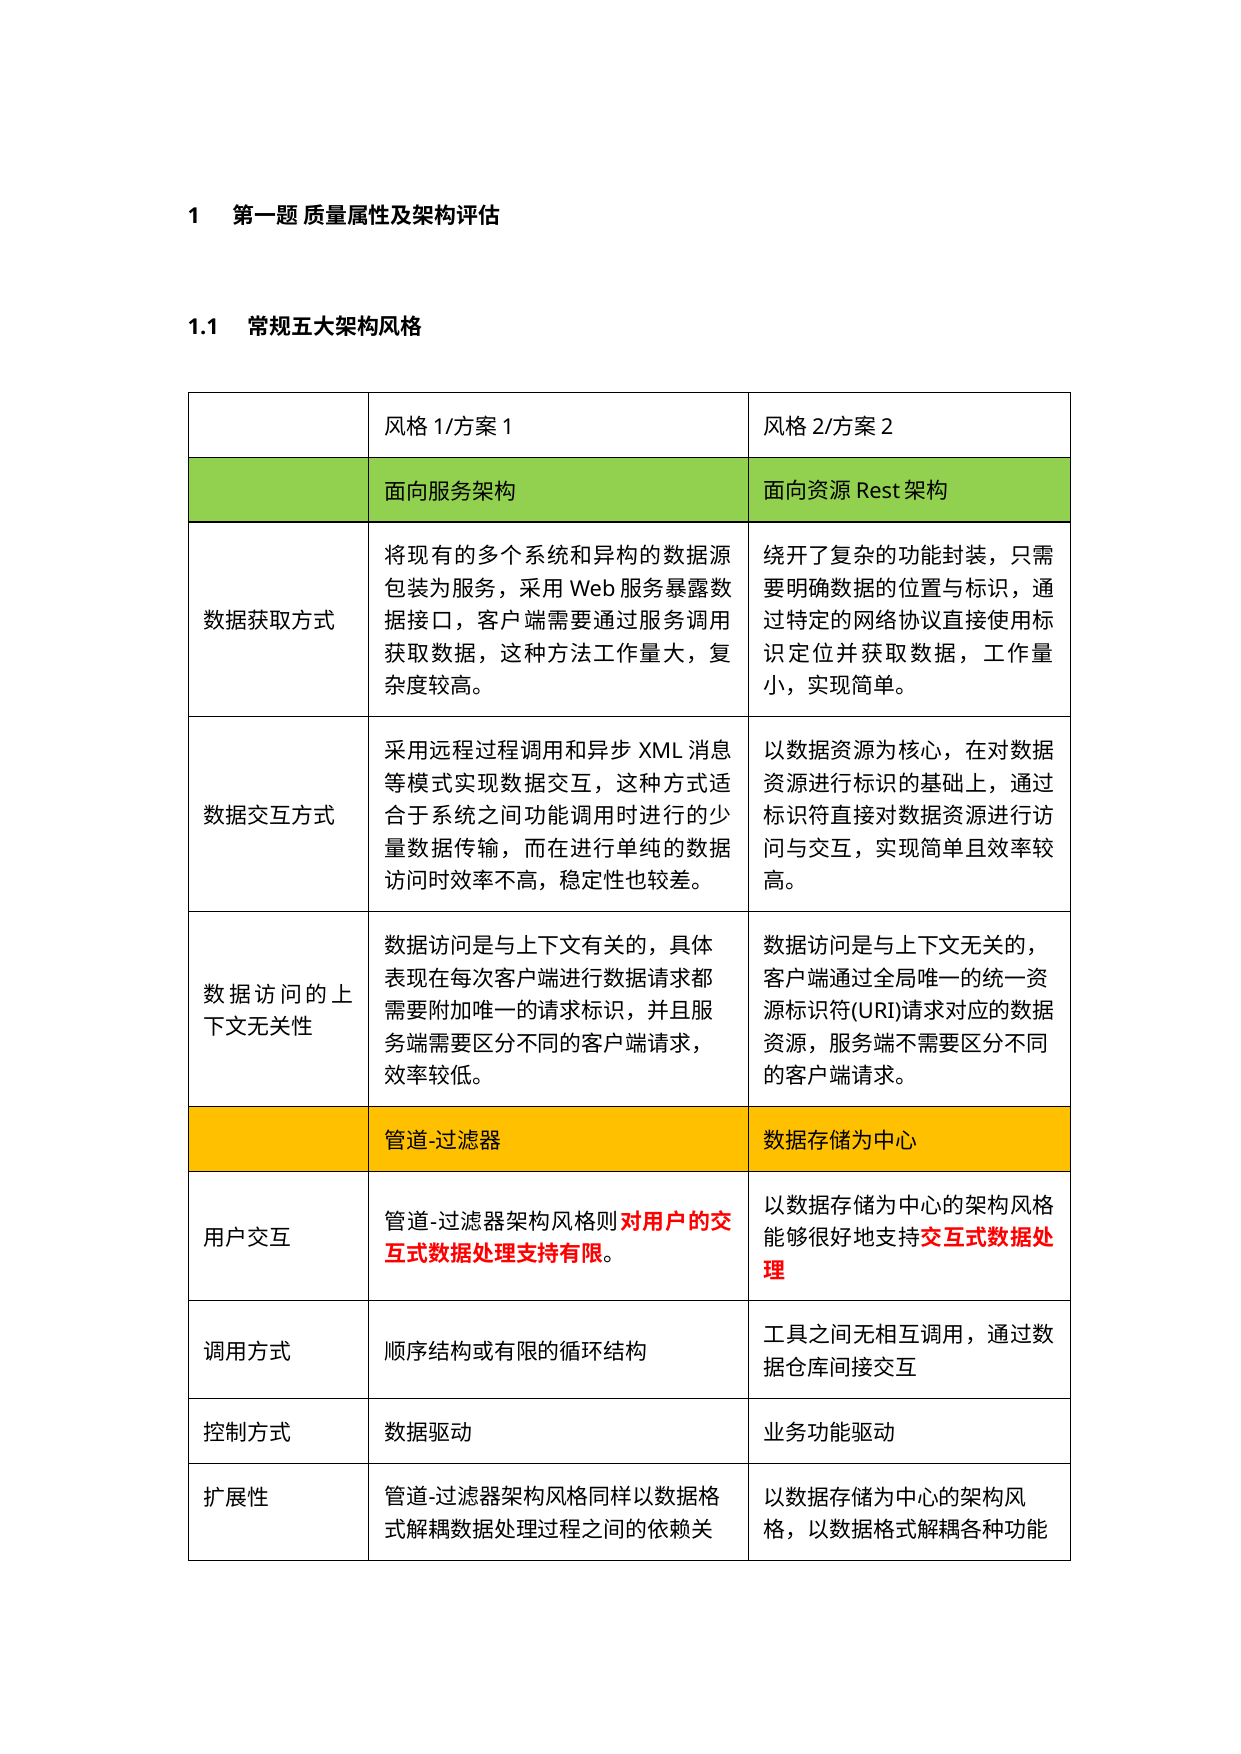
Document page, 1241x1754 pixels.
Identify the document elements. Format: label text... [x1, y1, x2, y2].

table_cell 数据访问的上下文无关性 [189, 912, 368, 1106]
table_cell 管道-过滤器 [369, 1107, 748, 1171]
table_cell 扩展性 [189, 1464, 368, 1560]
table_cell [189, 458, 368, 521]
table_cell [749, 1464, 1070, 1560]
table_cell 将现有的多个系统和异构的数据源包装为服务，采用Web服务暴露数据接口，客户端需要通过服务调用获取数据，这种方法工作量大，复杂度较高。 [369, 523, 748, 716]
table_cell 数据存储为中心 [749, 1107, 1070, 1171]
table_cell 管道-过滤器架构风格则对用户的交互式数据处理支持有限。 [369, 1172, 748, 1300]
table_cell 用户交互 [189, 1172, 368, 1300]
table_cell 工具之间无相互调用，通过数据仓库间接交互 [749, 1301, 1070, 1398]
table_cell 面向服务架构 [369, 458, 748, 521]
table_cell 面向资源Rest架构 [749, 458, 1070, 521]
table_cell 顺序结构或有限的循环结构 [369, 1301, 748, 1398]
table_cell 以数据资源为核心，在对数据资源进行标识的基础上，通过标识符直接对数据资源进行访问与交互，实现简单且效率较高。 [749, 717, 1070, 911]
subtitle 第一题 质量属性及架构评估 [187, 197, 1053, 230]
table_cell 数据交互方式 [189, 717, 368, 911]
table_cell 调用方式 [189, 1301, 368, 1398]
subtitle 常规五大架构风格 [187, 309, 1053, 342]
table_cell 以数据存储为中心的架构风格能够很好地支持交互式数据处理 [749, 1172, 1070, 1300]
table_header [189, 393, 368, 457]
table_cell 数据驱动 [369, 1399, 748, 1462]
table_cell 数据访问是与上下文有关的，具体表现在每次客户端进行数据请求都需要附加唯一的请求标识，并且服务端需要区分不同的客户端请求，效率较低。 [369, 912, 748, 1106]
table_cell 数据访问是与上下文无关的，客户端通过全局唯一的统一资源标识符(URI)请求对应的数据资源，服务端不需要区分不同的客户端请求。 [749, 912, 1070, 1106]
table_cell 绕开了复杂的功能封装，只需要明确数据的位置与标识，通过特定的网络协议直接使用标识定位并获取数据，工作量小，实现简单。 [749, 523, 1070, 716]
table_cell 控制方式 [189, 1399, 368, 1462]
table_cell 数据获取方式 [189, 523, 368, 716]
table_cell 业务功能驱动 [749, 1399, 1070, 1462]
table_header 风格1/方案1 [369, 393, 748, 457]
table_cell 采用远程过程调用和异步XML消息等模式实现数据交互，这种方式适合于系统之间功能调用时进行的少量数据传输，而在进行单纯的数据访问时效率不高，稳定性也较差。 [369, 717, 748, 911]
table_header 风格2/方案2 [749, 393, 1070, 457]
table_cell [369, 1464, 748, 1560]
table_cell [189, 1107, 368, 1171]
